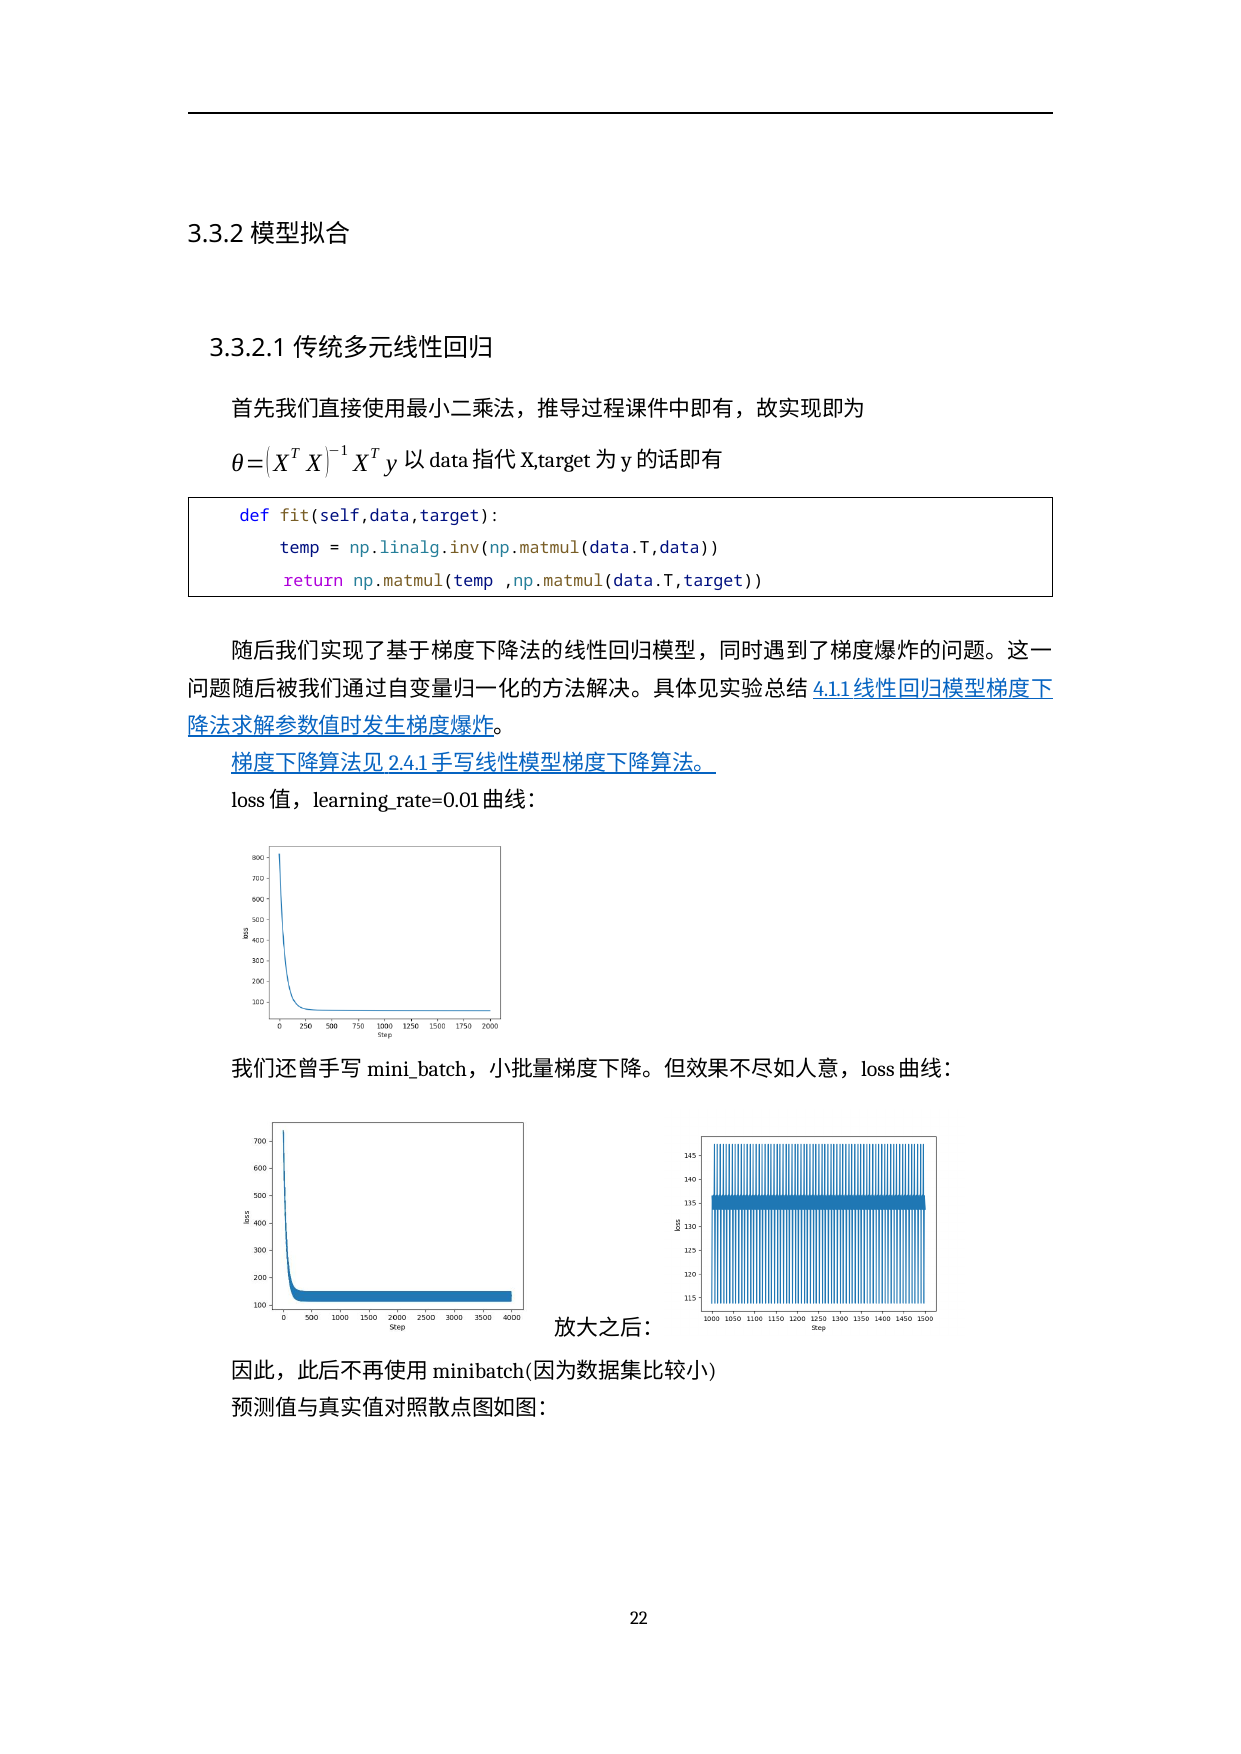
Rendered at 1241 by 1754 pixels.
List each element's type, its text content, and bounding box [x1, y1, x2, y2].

text loss值，learning_rate=0.01曲线： [187, 782, 1053, 814]
subtitle 模型拟合 [187, 199, 1053, 264]
text 我们还曾手写mini_batch，小批量梯度下降。但效果不尽如人意，loss曲线： [187, 1050, 1053, 1083]
picture [231, 819, 530, 1043]
text 以data指代X,target为y的话即有 [187, 427, 1053, 492]
text 随后我们实现了基于梯度下降法的线性回归模型，同时遇到了梯度爆炸的问题。这一问题随后被我们通过自变量归一化的方法解决。具体见实验总结4.1.1线性回归模型梯度下降法求解参数值时发生梯度爆炸。 [187, 633, 1053, 740]
picture [231, 1093, 555, 1336]
picture [663, 1109, 966, 1336]
text 因此，此后不再使用minibatch(因为数据集比较小) [187, 1352, 1053, 1385]
text 首先我们直接使用最小二乘法，推导过程课件中即有，故实现即为 [187, 390, 1053, 423]
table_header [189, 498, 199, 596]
text 梯度下降算法见2.4.1手写线性模型梯度下降算法。 [187, 745, 1053, 777]
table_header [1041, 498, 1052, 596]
subtitle 传统多元线性回归 [209, 313, 1053, 378]
text 预测值与真实值对照散点图如图： [187, 1389, 1053, 1422]
